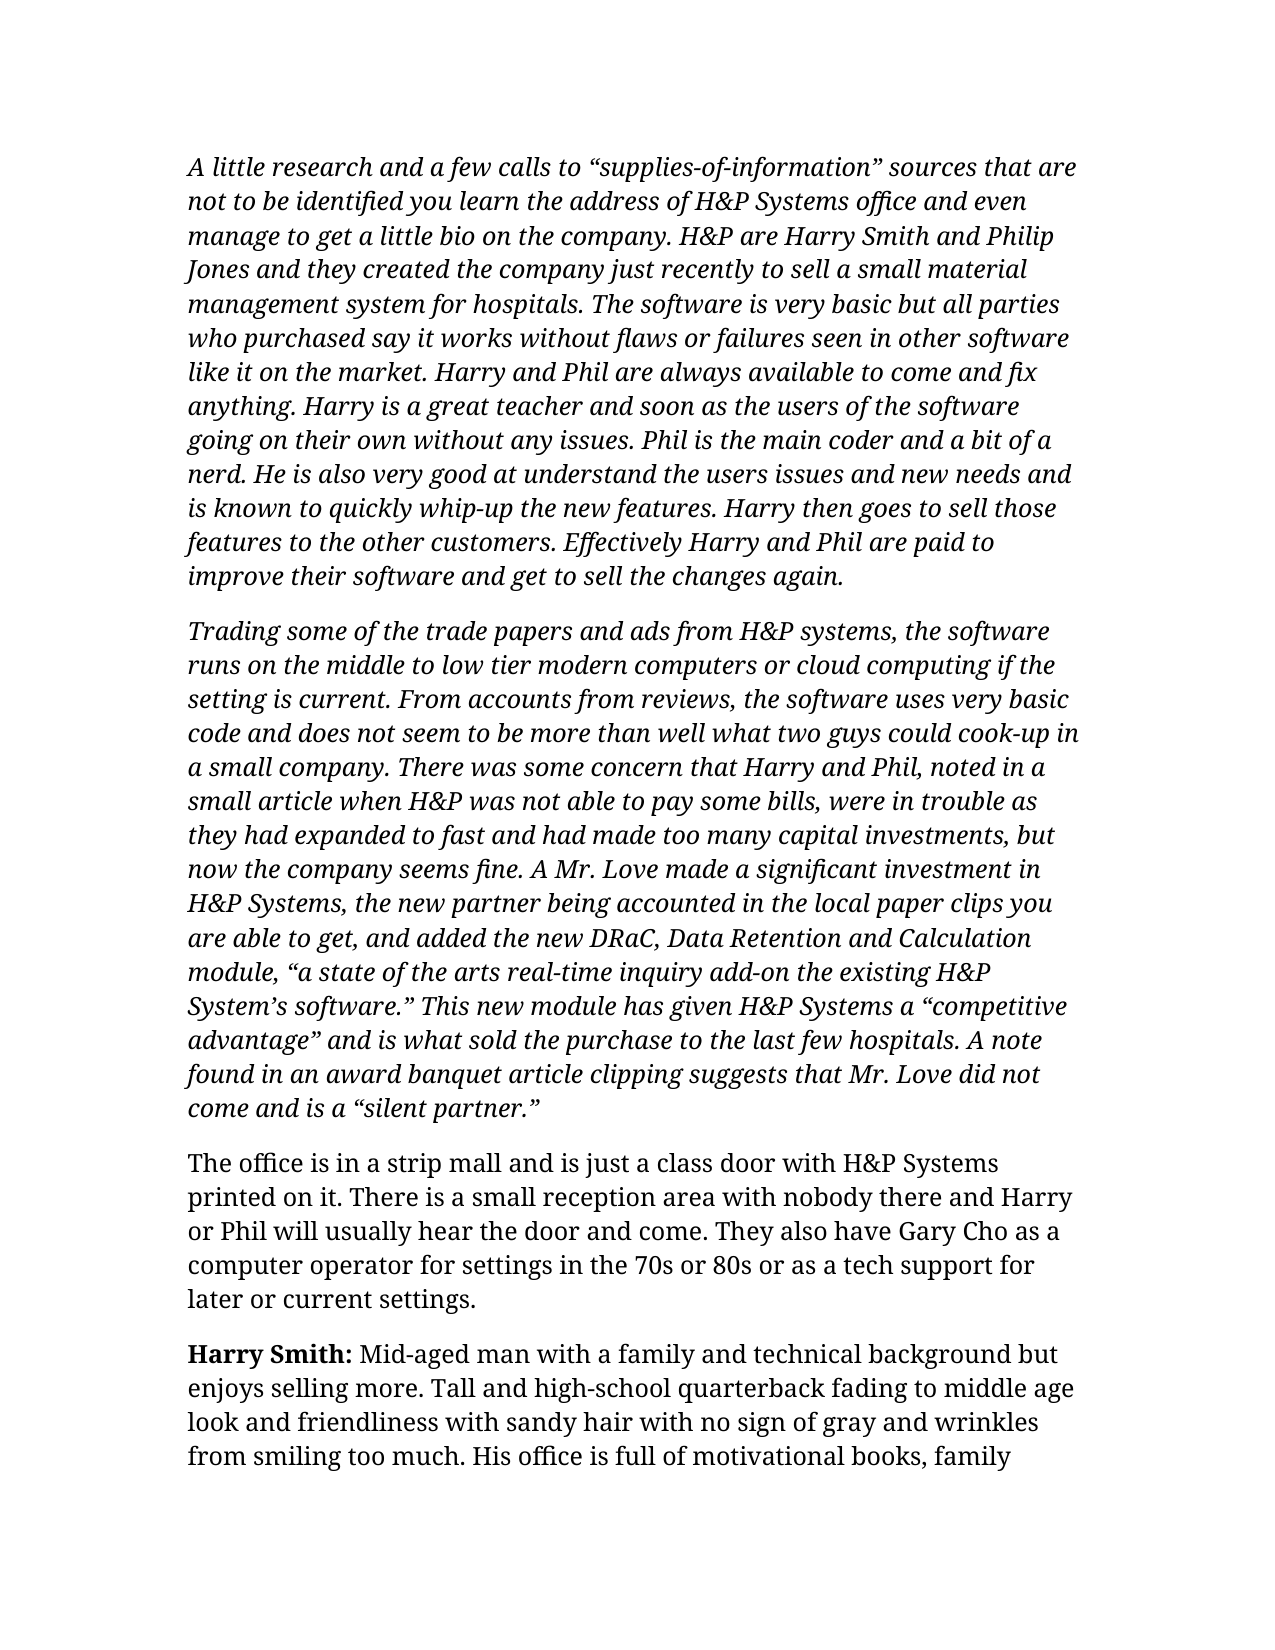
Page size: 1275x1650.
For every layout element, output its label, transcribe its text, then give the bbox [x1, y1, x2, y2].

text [187, 1337, 1087, 1473]
text The office is in a strip mall and is just a class door with H&P Systems printed on it. There is a small reception area with nobody there and Harry or Phil will usually hear the door and come. They also have Gary Cho as a computer operator for settings in the 70s or 80s or as a tech support for later or current settings. [187, 1145, 1087, 1316]
text Trading some of the trade papers and ads from H&P systems, the software runs on the middle to low tier modern computers or cloud computing if the setting is current. From accounts from reviews, the software uses very basic code and does not seem to be more than well what two guys could cook-up in a small company. There was some concern that Harry and Phil, noted in a small article when H&P was not able to pay some bills, were in trouble as they had expanded to fast and had made too many capital investments, but now the company seems fine. A Mr. Love made a significant investment in H&P Systems, the new partner being accounted in the local paper clips you are able to get, and added the new DRaC, Data Retention and Calculation module, “a state of the arts real-time inquiry add-on the existing H&P System’s software.” This new module has given H&P Systems a “competitive advantage” and is what sold the purchase to the last few hospitals. A note found in an award banquet article clipping suggests that Mr. Love did not come and is a “silent partner.” [187, 614, 1087, 1124]
text A little research and a few calls to “supplies-of-information” sources that are not to be identified you learn the address of H&P Systems office and even manage to get a little bio on the company. H&P are Harry Smith and Philip Jones and they created the company just recently to sell a small material management system for hospitals. The software is very basic but all parties who purchased say it works without flaws or failures seen in other software like it on the market. Harry and Phil are always available to come and fix anything. Harry is a great teacher and soon as the users of the software going on their own without any issues. Phil is the main coder and a bit of a nerd. He is also very good at understand the users issues and new needs and is known to quickly whip-up the new features. Harry then goes to sell those features to the other customers. Effectively Harry and Phil are paid to improve their software and get to sell the changes again. [187, 150, 1087, 593]
